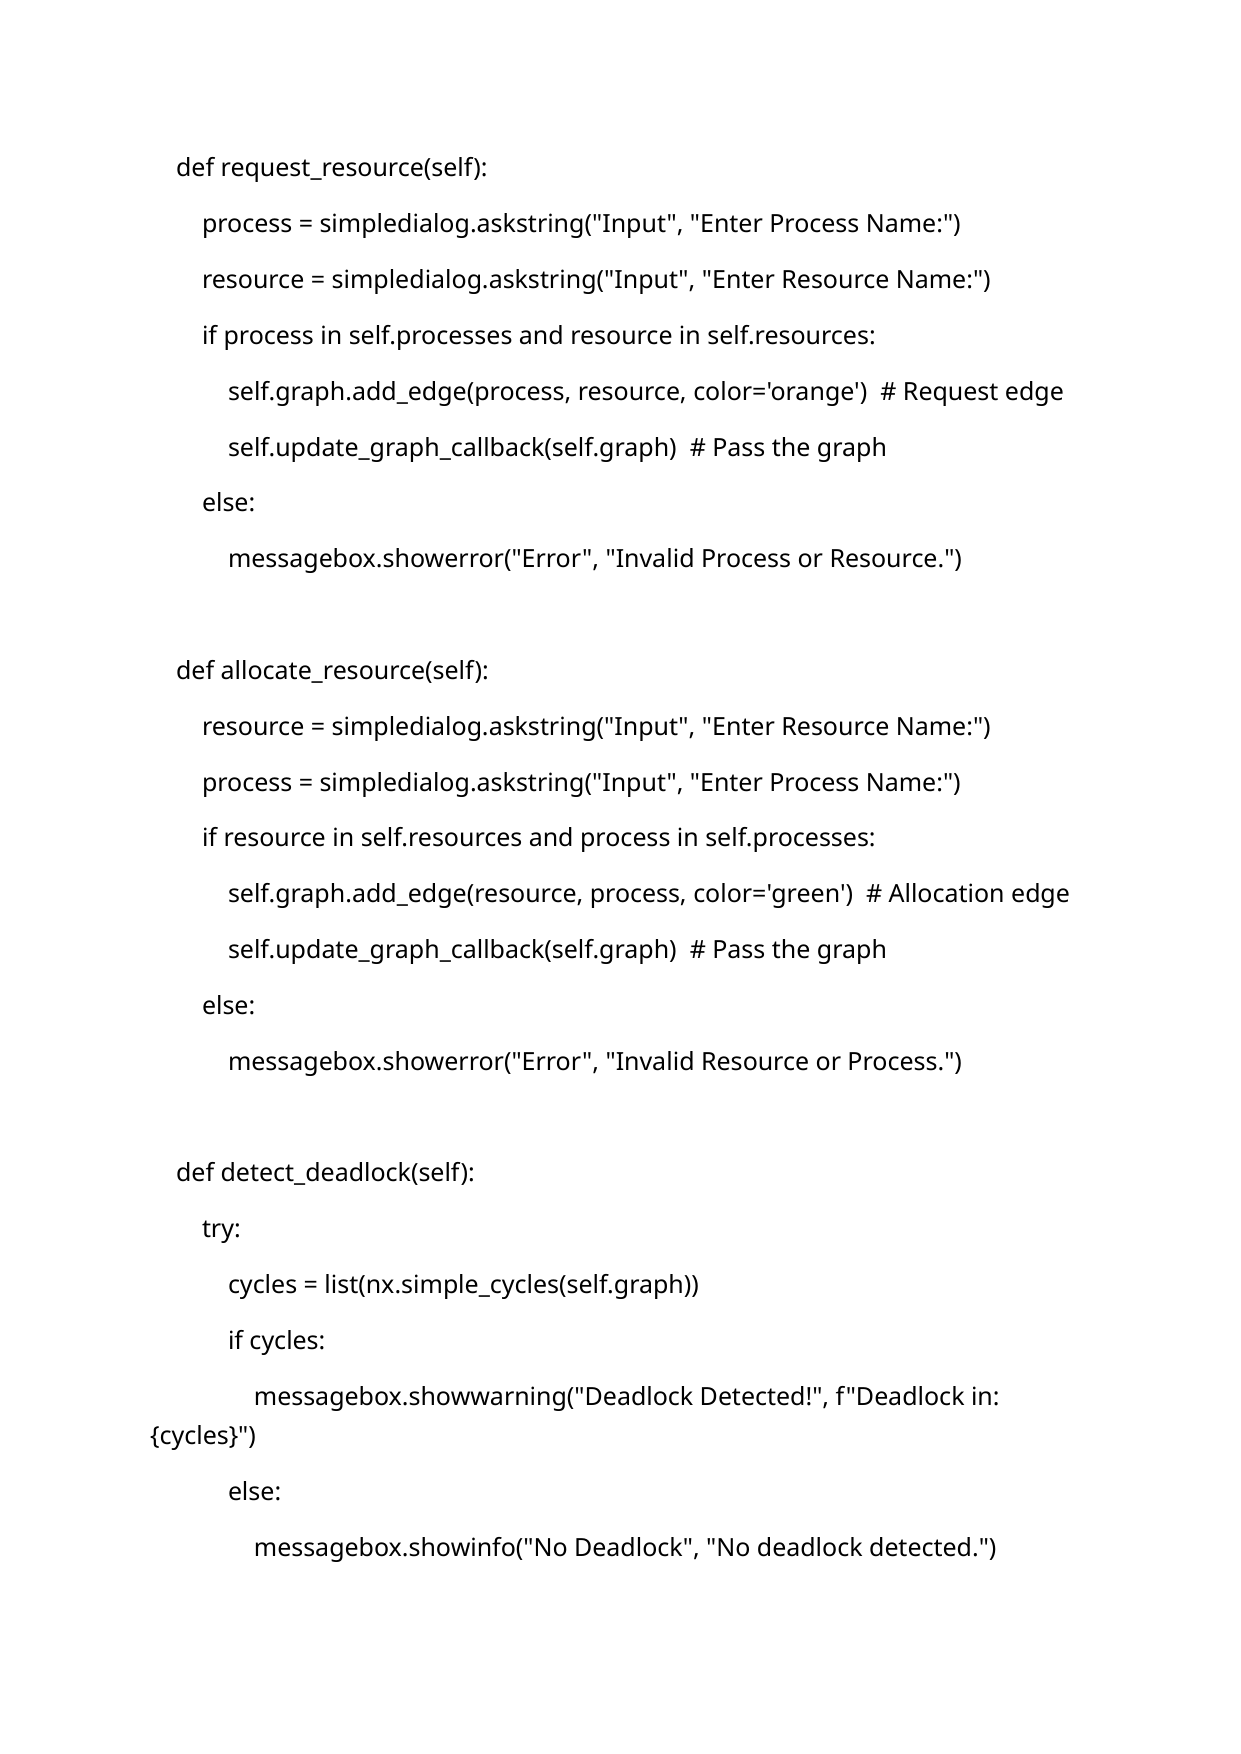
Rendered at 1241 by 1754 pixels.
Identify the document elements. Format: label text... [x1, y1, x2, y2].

text resource = simpledialog.askstring("Input", "Enter Resource Name:") [150, 262, 1090, 296]
text else: [150, 1473, 1090, 1507]
text messagebox.showerror("Error", "Invalid Resource or Process.") [150, 1043, 1090, 1077]
text if process in self.processes and resource in self.resources: [150, 317, 1090, 352]
text def detect_deadlock(self): [150, 1155, 1090, 1189]
text process = simpledialog.askstring("Input", "Enter Process Name:") [150, 206, 1090, 240]
text resource = simpledialog.askstring("Input", "Enter Resource Name:") [150, 708, 1090, 742]
text if cycles: [150, 1322, 1090, 1357]
text else: [150, 987, 1090, 1022]
text messagebox.showwarning("Deadlock Detected!", f"Deadlock in: {cycles}") [150, 1378, 1090, 1452]
text try: [150, 1211, 1090, 1245]
text def allocate_resource(self): [150, 652, 1090, 687]
text if resource in self.resources and process in self.processes: [150, 820, 1090, 854]
text else: [150, 485, 1090, 519]
text def request_resource(self): [150, 150, 1090, 184]
text cycles = list(nx.simple_cycles(self.graph)) [150, 1267, 1090, 1301]
text process = simpledialog.askstring("Input", "Enter Process Name:") [150, 764, 1090, 798]
text self.update_graph_callback(self.graph) # Pass the graph [150, 429, 1090, 463]
text messagebox.showerror("Error", "Invalid Process or Resource.") [150, 541, 1090, 575]
text messagebox.showinfo("No Deadlock", "No deadlock detected.") [150, 1529, 1090, 1563]
text self.graph.add_edge(process, resource, color='orange') # Request edge [150, 373, 1090, 407]
text self.graph.add_edge(resource, process, color='green') # Allocation edge [150, 876, 1090, 910]
text self.update_graph_callback(self.graph) # Pass the graph [150, 932, 1090, 966]
